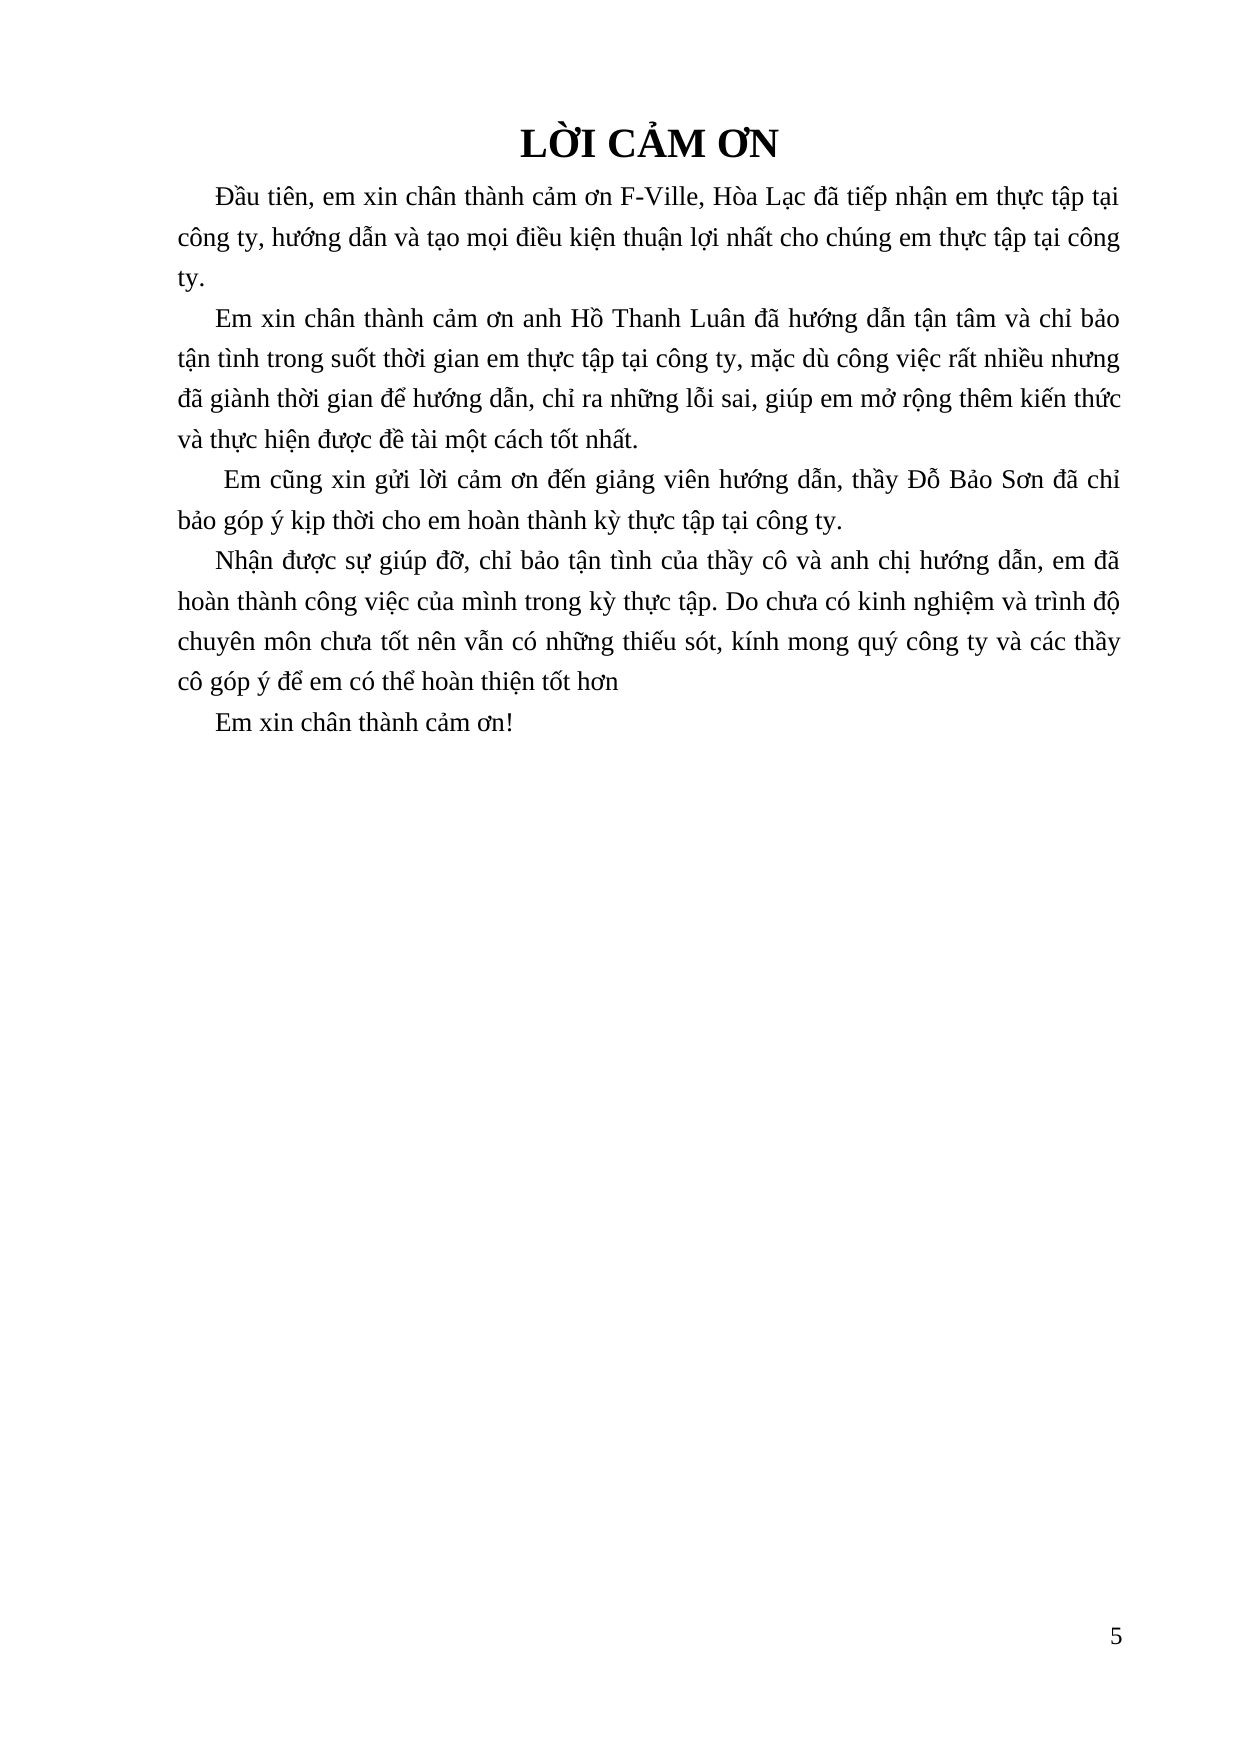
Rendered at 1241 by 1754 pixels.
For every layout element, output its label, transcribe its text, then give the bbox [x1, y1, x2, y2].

subtitle LỜI CẢM ƠN [177, 118, 1122, 166]
text Em xin chân thành cảm ơn anh Hồ Thanh Luân đã hướng dẫn tận tâm và chỉ bảo tận tình trong suốt thời gian em thực tập tại công ty, mặc dù công việc rất nhiều nhưng đã giành thời gian để hướng dẫn, chỉ ra những lỗi sai, giúp em mở rộng thêm kiến thức và thực hiện được đề tài một cách tốt nhất. [177, 302, 1122, 454]
text Em cũng xin gửi lời cảm ơn đến giảng viên hướng dẫn, thầy Đỗ Bảo Sơn đã chỉ bảo góp ý kịp thời cho em hoàn thành kỳ thực tập tại công ty. [177, 463, 1122, 535]
text Đầu tiên, em xin chân thành cảm ơn F-Ville, Hòa Lạc đã tiếp nhận em thực tập tại công ty, hướng dẫn và tạo mọi điều kiện thuận lợi nhất cho chúng em thực tập tại công ty. [177, 180, 1122, 292]
text Nhận được sự giúp đỡ, chỉ bảo tận tình của thầy cô và anh chị hướng dẫn, em đã hoàn thành công việc của mình trong kỳ thực tập. Do chưa có kinh nghiệm và trình độ chuyên môn chưa tốt nên vẫn có những thiếu sót, kính mong quý công ty và các thầy cô góp ý để em có thể hoàn thiện tốt hơn [177, 544, 1122, 697]
text Em xin chân thành cảm ơn! [177, 706, 1122, 737]
